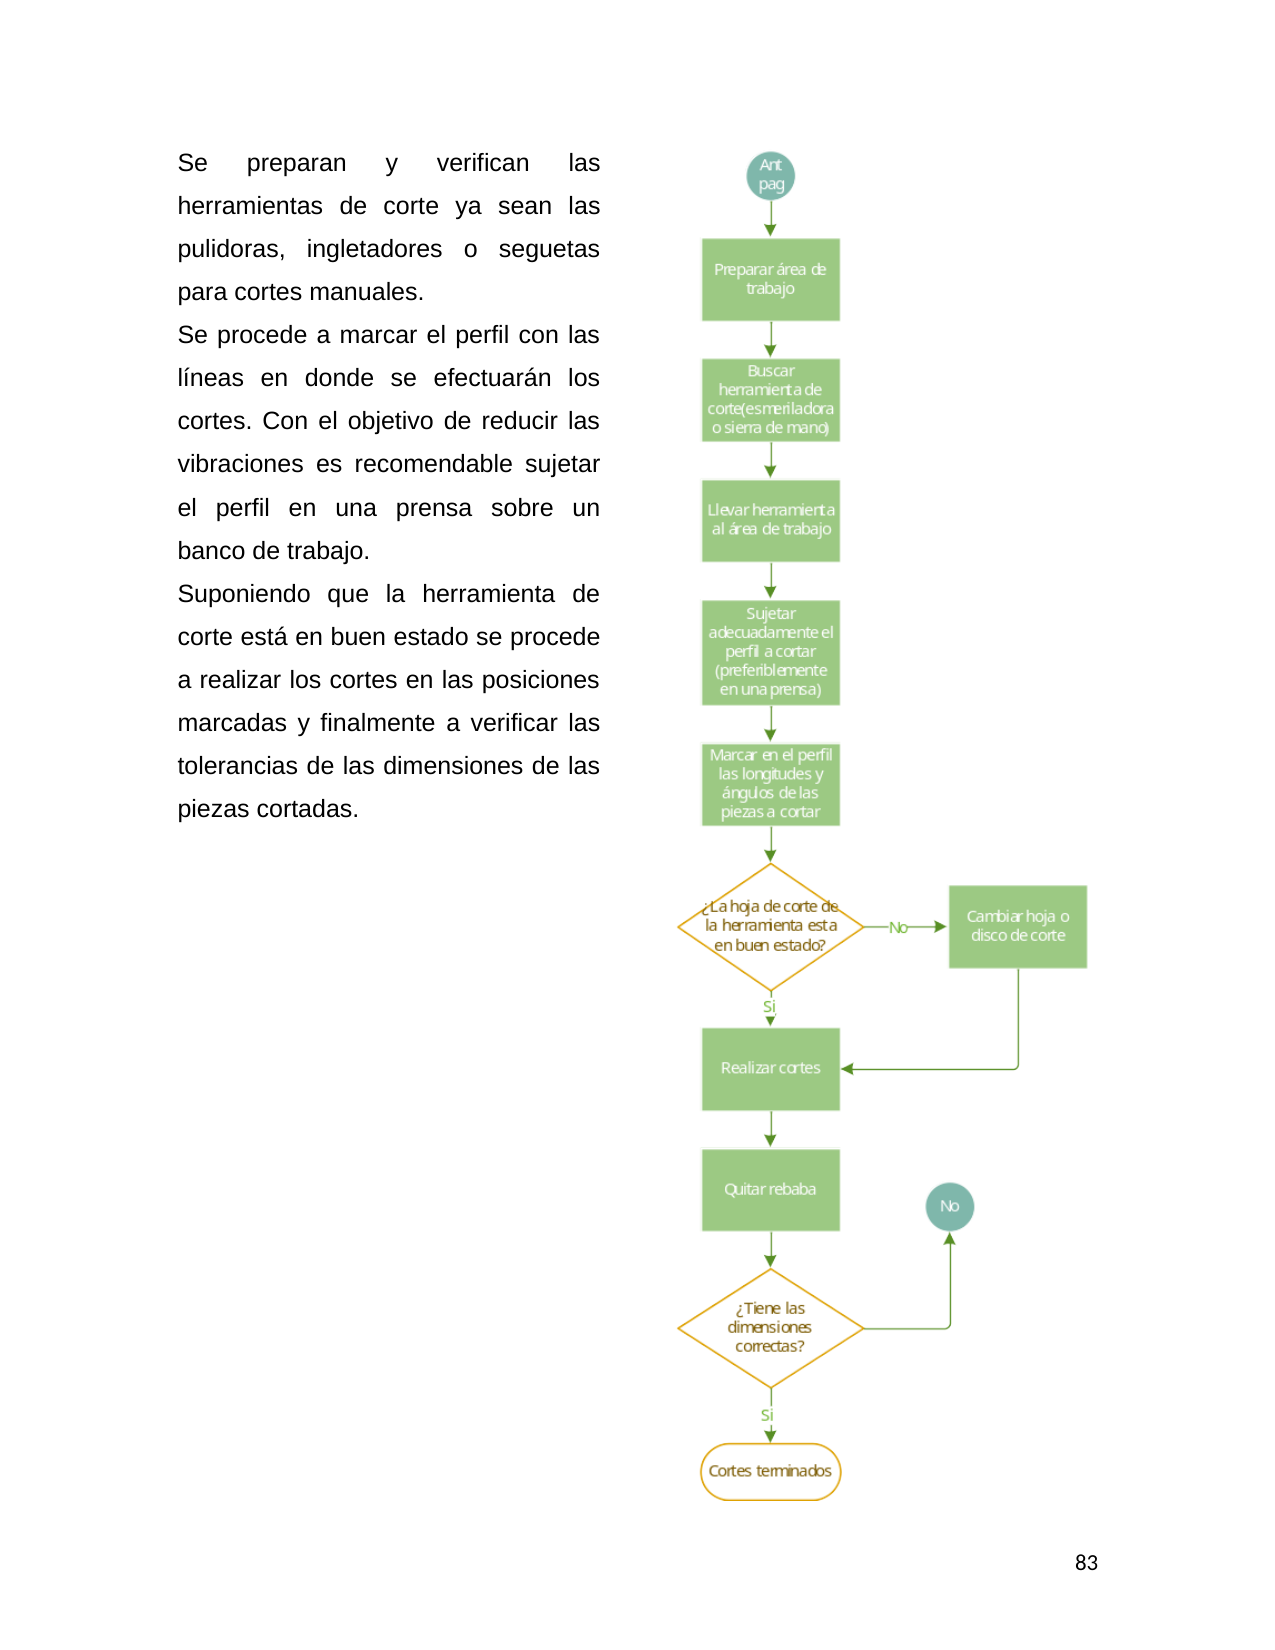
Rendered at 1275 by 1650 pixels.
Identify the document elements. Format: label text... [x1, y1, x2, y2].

text Se procede a marcar el perfil con las líneas en donde se efectuarán los cortes. Con el objetivo de reducir las vibraciones es recomendable sujetar el perfil en una prensa sobre un banco de trabajo. [177, 320, 601, 564]
text Suponiendo que la herramienta de corte está en buen estado se procede a realizar los cortes en las posiciones marcadas y finalmente a verificar las tolerancias de las dimensiones de las piezas cortadas. [177, 579, 601, 823]
text Se preparan y verifican las herramientas de corte ya sean las pulidoras, ingletadores o seguetas para cortes manuales. [177, 148, 601, 306]
